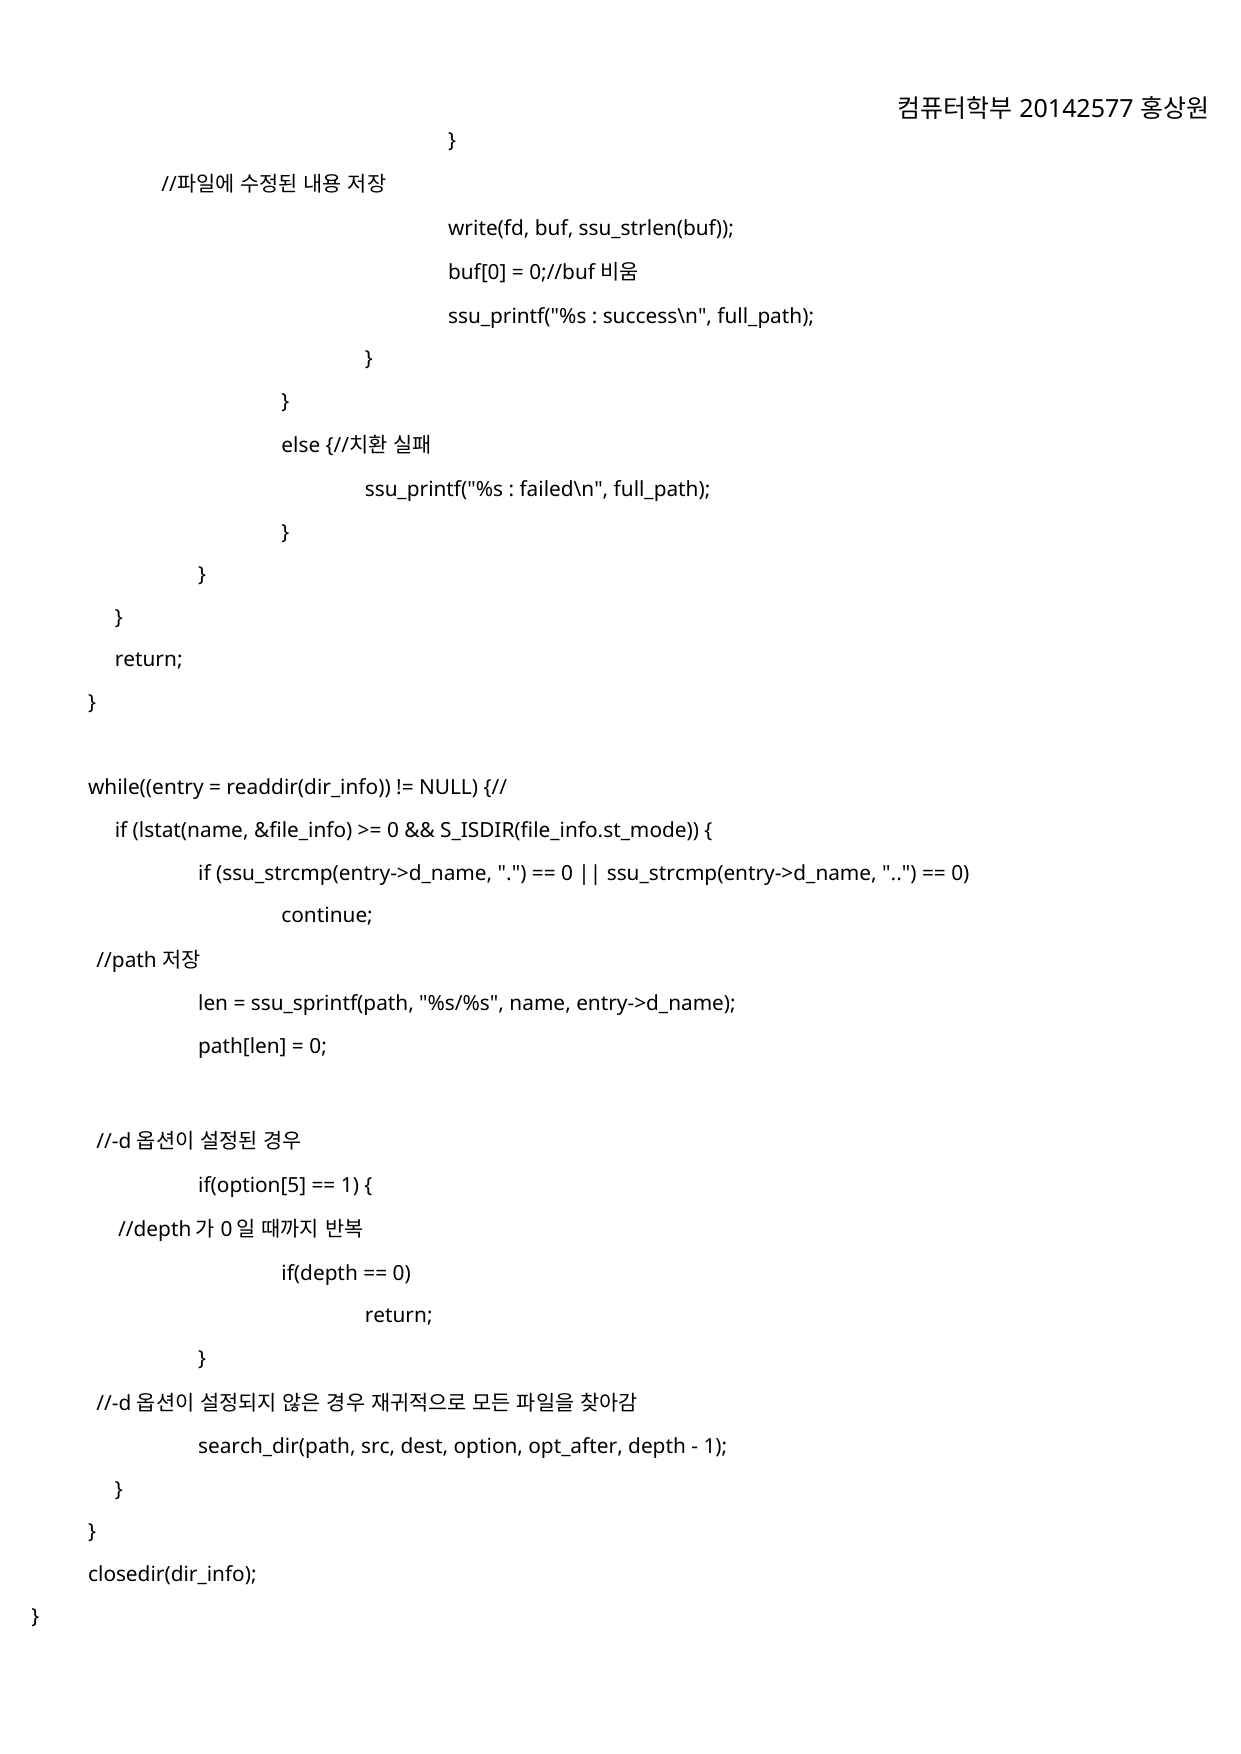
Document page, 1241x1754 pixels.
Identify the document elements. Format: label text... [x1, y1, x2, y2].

text while((entry = readdir(dir_info)) != NULL) {// [31, 772, 1209, 801]
text if (lstat(name, &file_info) >= 0 && S_ISDIR(file_info.st_mode)) { [31, 815, 1209, 843]
text //-d 옵션이 설정되지 않은 경우 재귀적으로 모든 파일을 찾아감 [31, 1386, 1209, 1416]
text if (ssu_strcmp(entry->d_name, ".") == 0 || ssu_strcmp(entry->d_name, "..") == 0) [31, 858, 1209, 886]
text } [31, 386, 1209, 414]
text } [31, 125, 1209, 153]
text return; [31, 1301, 1209, 1329]
text //depth가 0일 때까지 반복 [31, 1212, 1209, 1243]
text } [31, 1602, 1209, 1630]
text } [31, 1516, 1209, 1545]
text ssu_printf("%s : failed\n", full_path); [31, 474, 1209, 503]
text } [31, 602, 1209, 630]
text if(depth == 0) [31, 1258, 1209, 1286]
text search_dir(path, src, dest, option, opt_after, depth - 1); [31, 1431, 1209, 1459]
text write(fd, buf, ssu_strlen(buf)); [31, 213, 1209, 241]
text } [31, 343, 1209, 372]
text } [31, 1343, 1209, 1372]
text path[len] = 0; [31, 1031, 1209, 1059]
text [31, 301, 1209, 329]
text //path 저장 [31, 943, 1209, 973]
text continue; [31, 900, 1209, 929]
text } [31, 687, 1209, 716]
text buf[0] = 0;//buf 비움 [31, 256, 1209, 286]
text len = ssu_sprintf(path, "%s/%s", name, entry->d_name); [31, 988, 1209, 1017]
text //-d 옵션이 설정된 경우 [31, 1124, 1209, 1155]
text } [31, 517, 1209, 545]
text else {//치환 실패 [31, 429, 1209, 459]
text closedir(dir_info); [31, 1559, 1209, 1587]
text //파일에 수정된 내용 저장 [31, 167, 1209, 198]
text } [31, 1474, 1209, 1502]
text } [31, 559, 1209, 588]
text if(option[5] == 1) { [31, 1170, 1209, 1198]
text return; [31, 644, 1209, 673]
